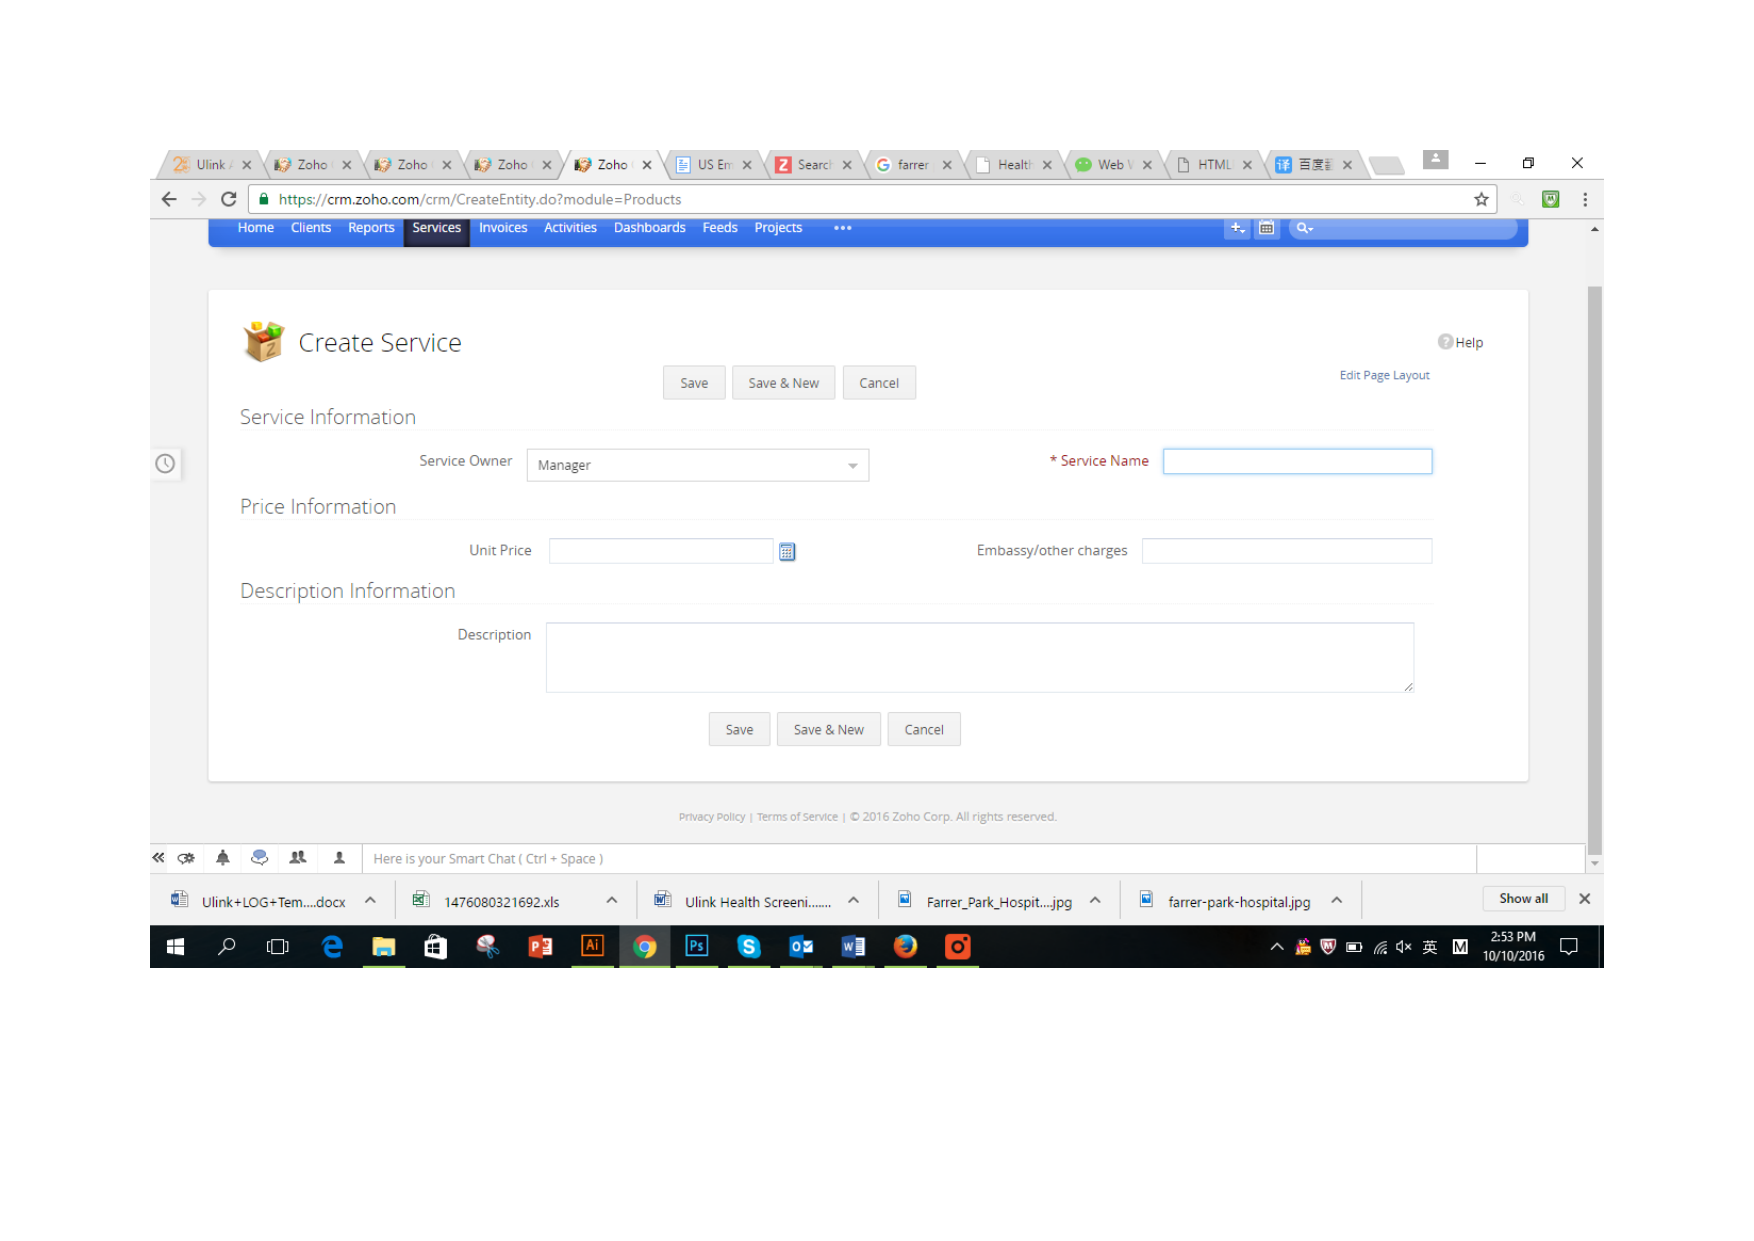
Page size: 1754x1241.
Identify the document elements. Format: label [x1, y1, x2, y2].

picture [150, 150, 1604, 968]
